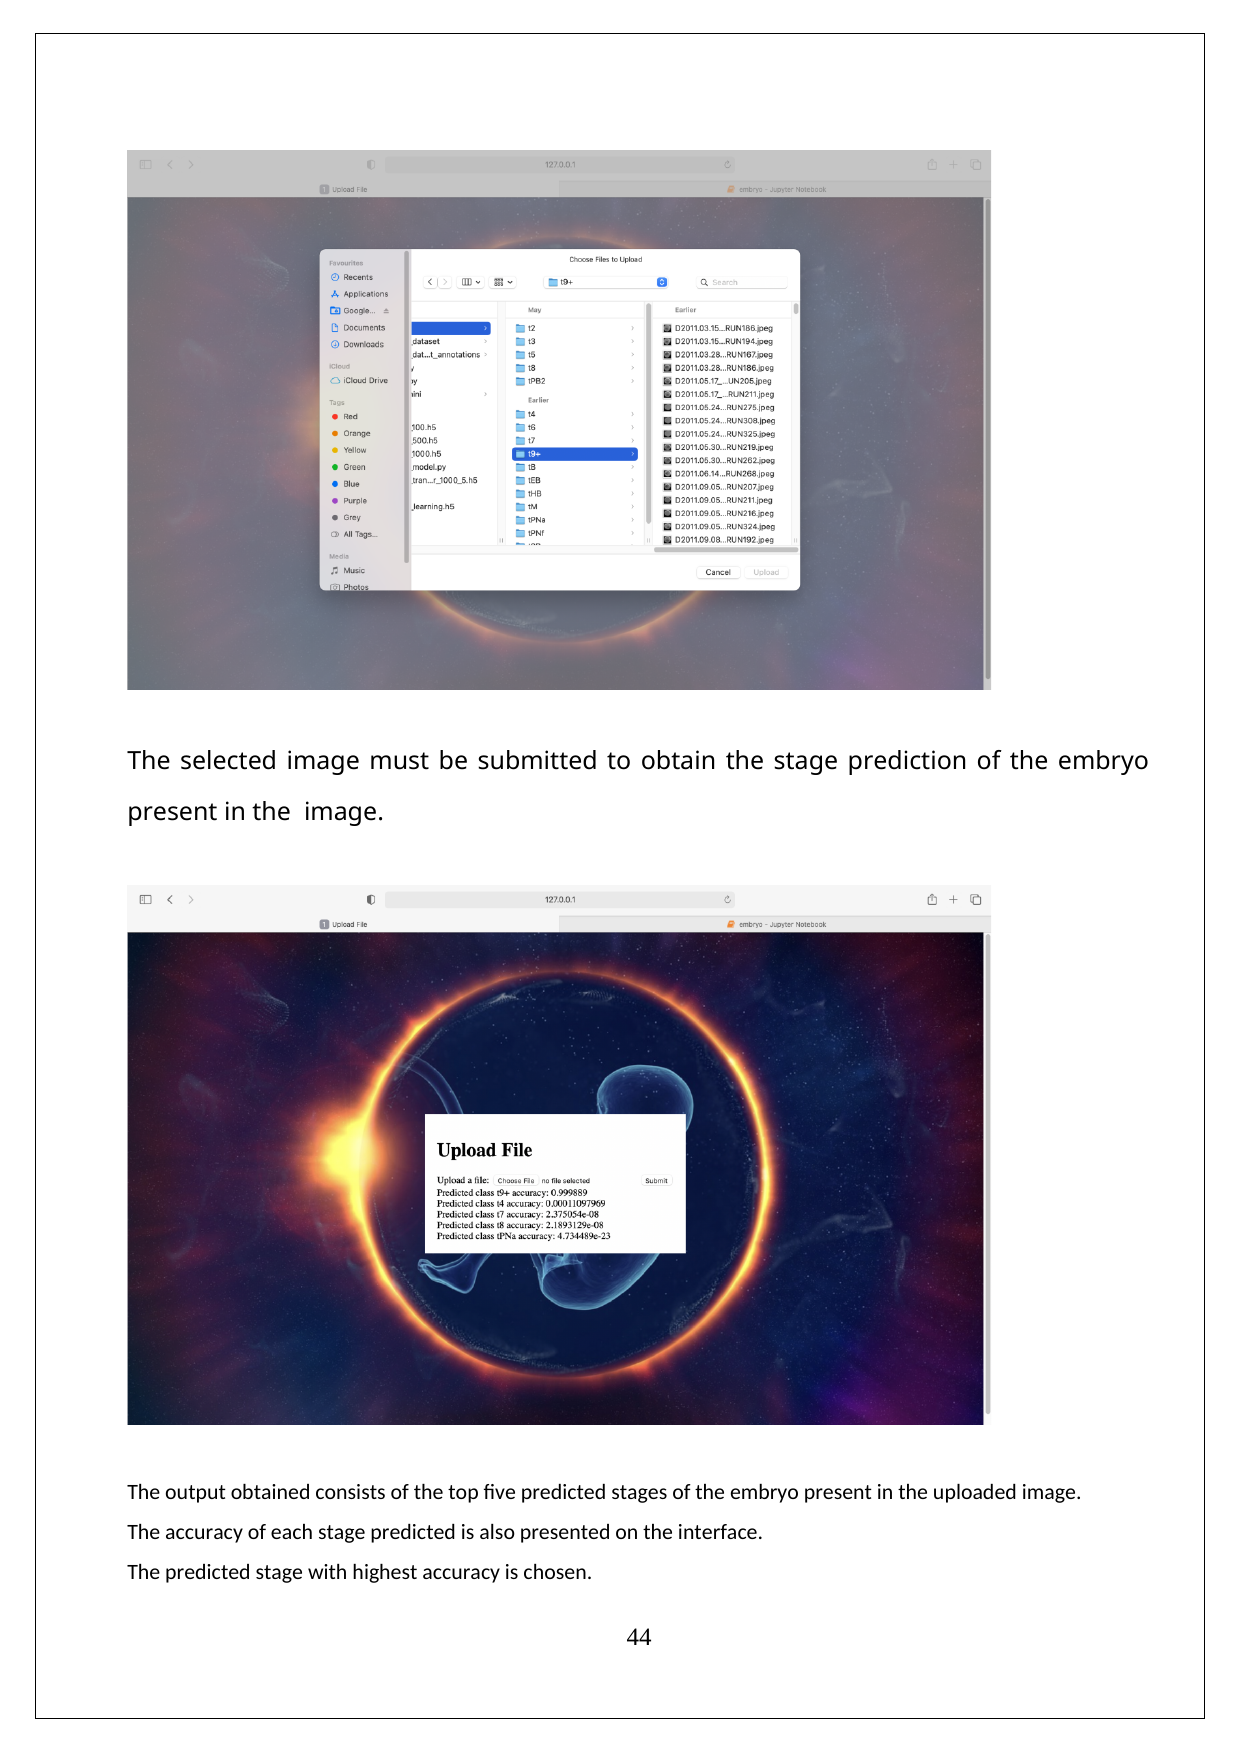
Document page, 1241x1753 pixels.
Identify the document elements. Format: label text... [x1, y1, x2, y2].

picture [127, 150, 992, 690]
text The selected image must be submitted to obtain the stage prediction of the embryo present in the image. [127, 743, 1151, 828]
text The predicted stage with highest accuracy is chosen. [127, 1558, 1151, 1584]
text The output obtained consists of the top five predicted stages of the embryo present in the uploaded image. [127, 1478, 1151, 1504]
text The accuracy of each stage predicted is also presented on the interface. [127, 1518, 1151, 1544]
picture [127, 885, 992, 1425]
